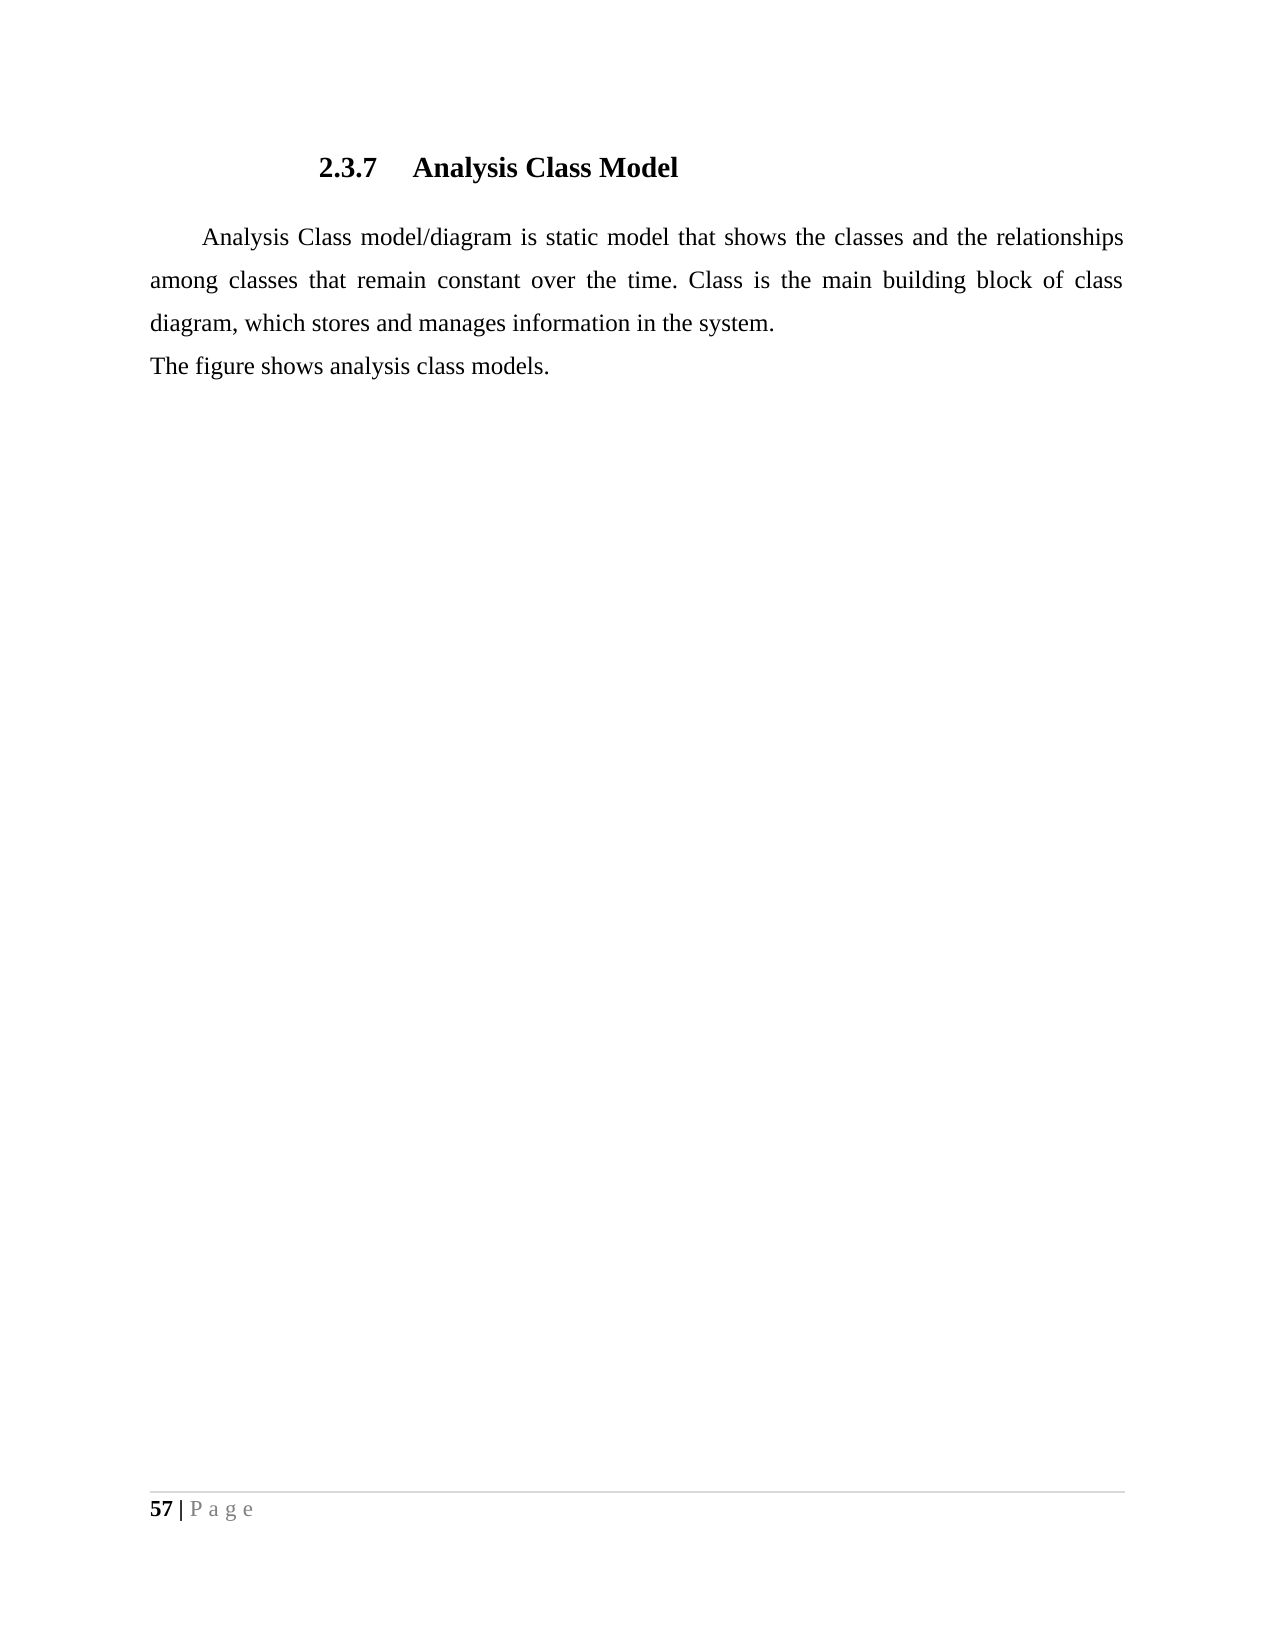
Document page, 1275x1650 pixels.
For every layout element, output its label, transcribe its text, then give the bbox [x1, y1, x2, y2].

subtitle Analysis Class Model [319, 150, 1125, 183]
text Analysis Class model/diagram is static model that shows the classes and the relationships among classes that remain constant over the time. Class is the main building block of class diagram, which stores and manages information in the system. [150, 222, 1125, 337]
text The figure shows analysis class models. [150, 351, 1125, 380]
